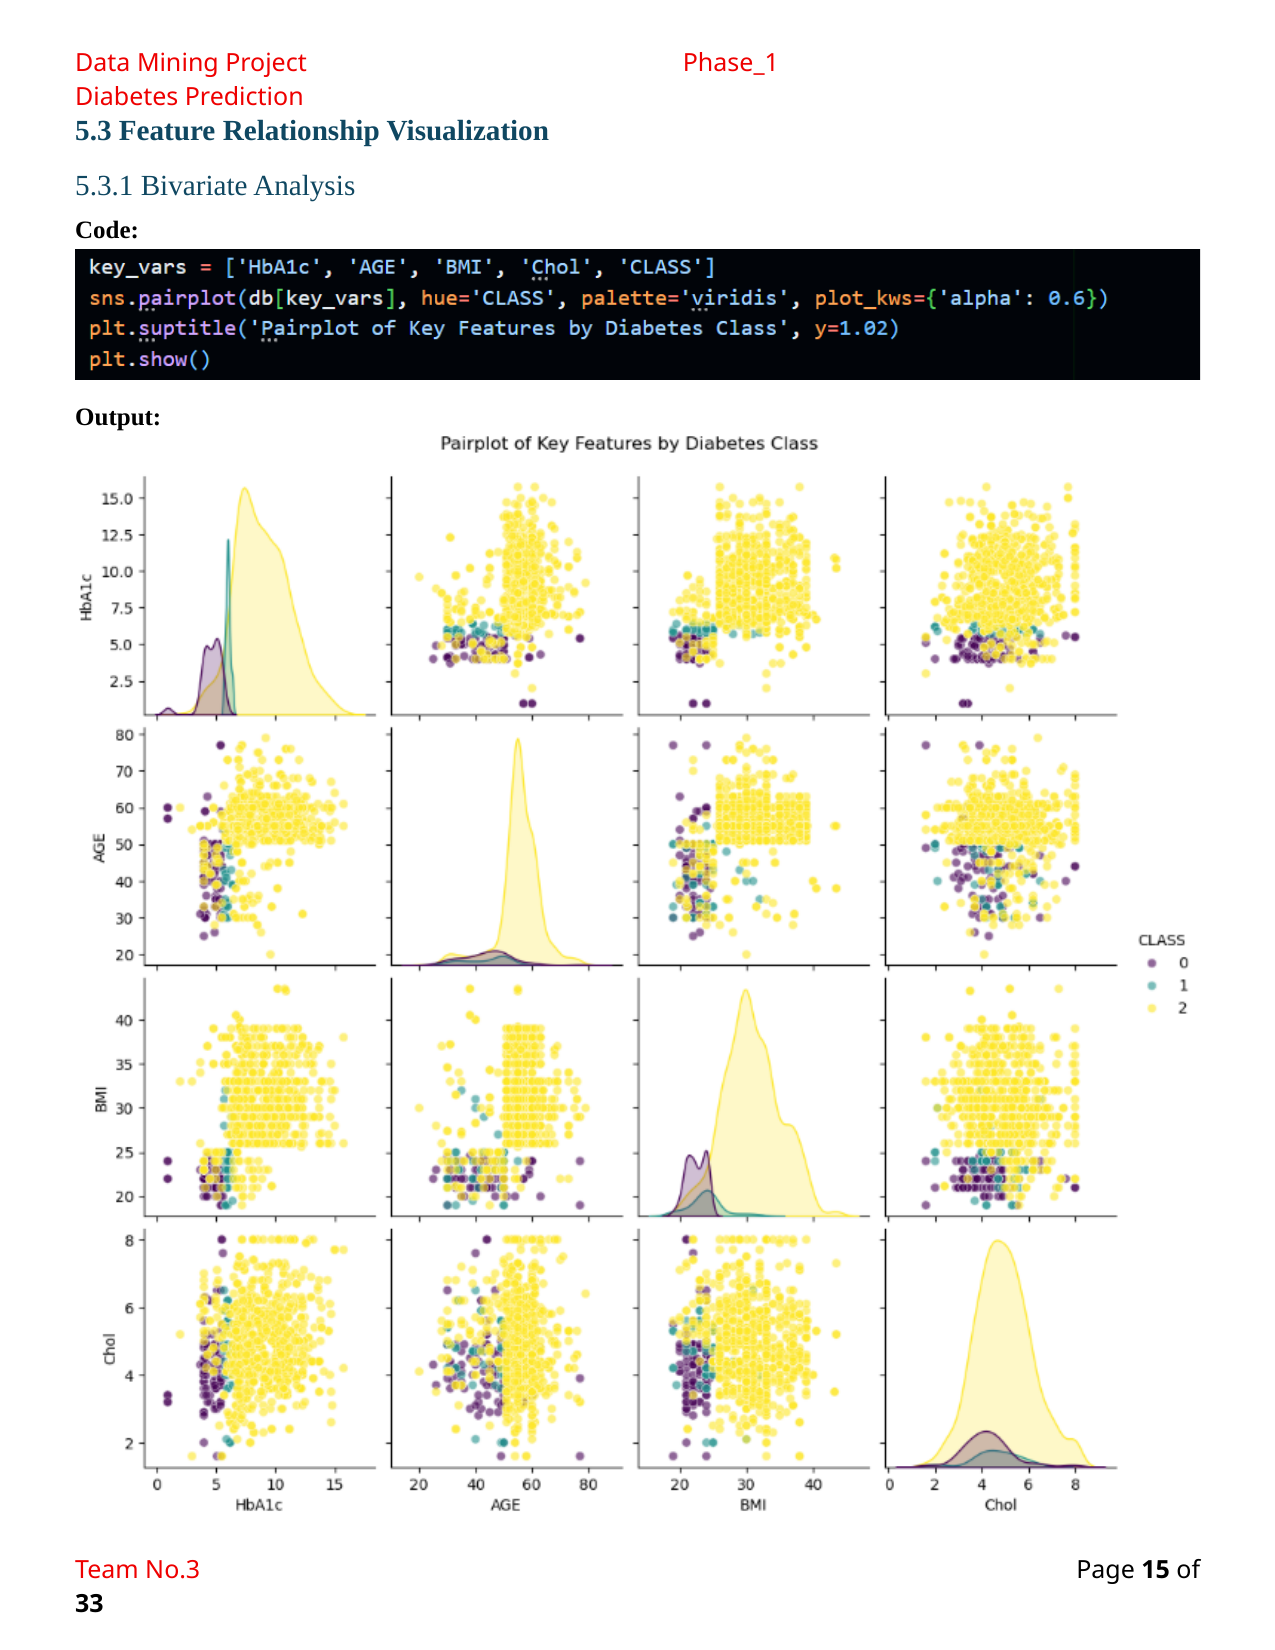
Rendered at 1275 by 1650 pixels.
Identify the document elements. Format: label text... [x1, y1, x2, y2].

picture [75, 435, 1200, 1514]
picture [75, 249, 1200, 380]
text Output: [75, 402, 1200, 435]
subtitle 5.3.1 Bivariate Analysis [75, 168, 1200, 202]
subtitle 5.3 Feature Relationship Visualization [75, 113, 1200, 147]
text Code: [75, 215, 1200, 249]
